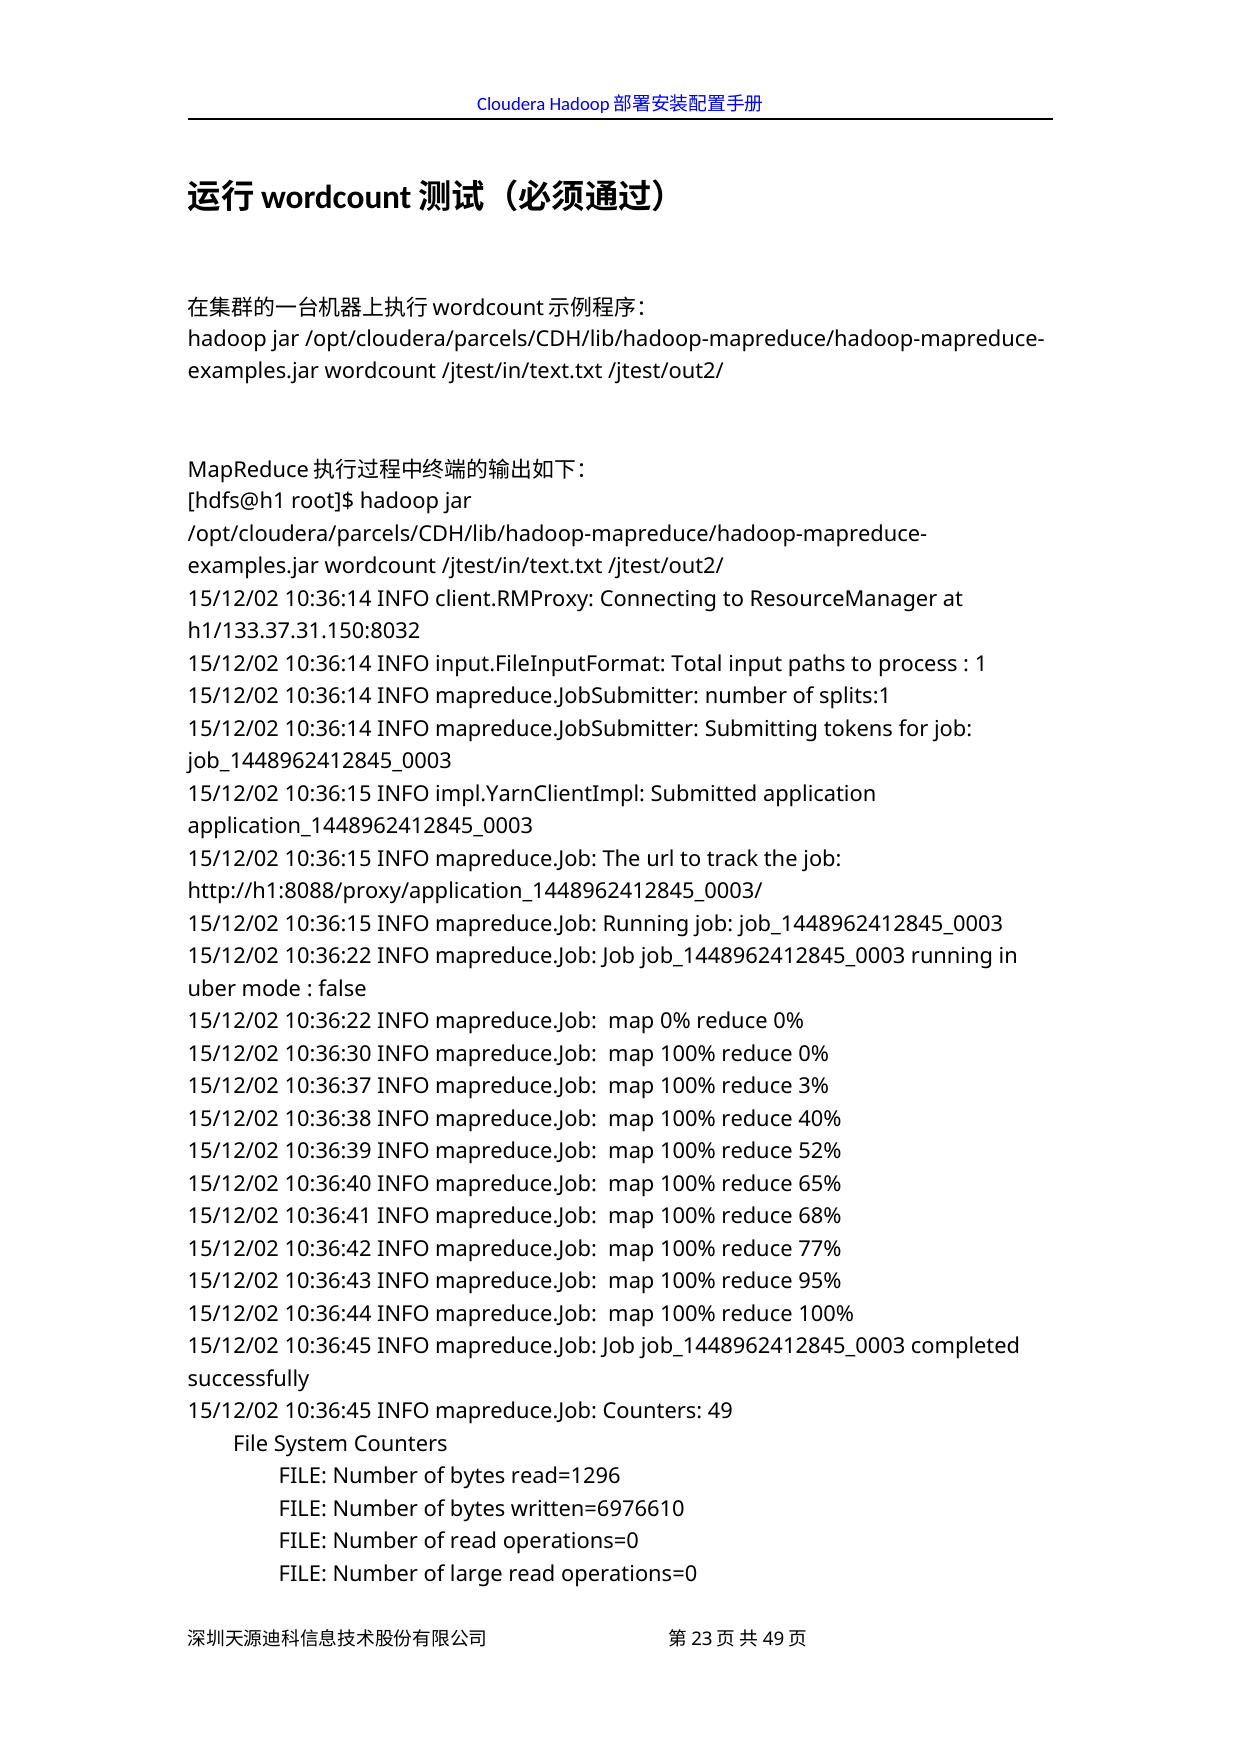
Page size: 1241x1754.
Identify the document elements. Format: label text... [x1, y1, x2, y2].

text 15/12/02 10:36:15 INFO mapreduce.Job: The url to track the job: http://h1:8088/proxy/application_1448962412845_0003/ [187, 842, 1053, 907]
text FILE: Number of large read operations=0 [187, 1557, 1053, 1589]
text 15/12/02 10:36:30 INFO mapreduce.Job: map 100% reduce 0% [187, 1037, 1053, 1069]
text hadoop jar /opt/cloudera/parcels/CDH/lib/hadoop-mapreduce/hadoop-mapreduce-examples.jar wordcount /jtest/in/text.txt /jtest/out2/ [187, 322, 1053, 387]
text 15/12/02 10:36:22 INFO mapreduce.Job: map 0% reduce 0% [187, 1004, 1053, 1037]
text FILE: Number of bytes written=6976610 [187, 1492, 1053, 1524]
text MapReduce执行过程中终端的输出如下： [187, 452, 1053, 484]
subtitle 运行wordcount测试（必须通过） [187, 162, 1053, 227]
text FILE: Number of bytes read=1296 [187, 1459, 1053, 1492]
text 15/12/02 10:36:15 INFO impl.YarnClientImpl: Submitted application application_1448962412845_0003 [187, 777, 1053, 842]
text 15/12/02 10:36:15 INFO mapreduce.Job: Running job: job_1448962412845_0003 [187, 907, 1053, 939]
text [hdfs@h1 root]$ hadoop jar /opt/cloudera/parcels/CDH/lib/hadoop-mapreduce/hadoop-mapreduce-examples.jar wordcount /jtest/in/text.txt /jtest/out2/ [187, 484, 1053, 582]
text 15/12/02 10:36:40 INFO mapreduce.Job: map 100% reduce 65% [187, 1167, 1053, 1199]
text 15/12/02 10:36:45 INFO mapreduce.Job: Counters: 49 [187, 1394, 1053, 1427]
text 15/12/02 10:36:42 INFO mapreduce.Job: map 100% reduce 77% [187, 1232, 1053, 1264]
text 15/12/02 10:36:41 INFO mapreduce.Job: map 100% reduce 68% [187, 1199, 1053, 1232]
text File System Counters [187, 1427, 1053, 1459]
text 15/12/02 10:36:14 INFO input.FileInputFormat: Total input paths to process : 1 [187, 647, 1053, 679]
text 15/12/02 10:36:39 INFO mapreduce.Job: map 100% reduce 52% [187, 1134, 1053, 1167]
text 15/12/02 10:36:37 INFO mapreduce.Job: map 100% reduce 3% [187, 1069, 1053, 1102]
text 15/12/02 10:36:44 INFO mapreduce.Job: map 100% reduce 100% [187, 1297, 1053, 1329]
text 15/12/02 10:36:14 INFO mapreduce.JobSubmitter: Submitting tokens for job: job_1448962412845_0003 [187, 712, 1053, 777]
text 15/12/02 10:36:14 INFO client.RMProxy: Connecting to ResourceManager at h1/133.37.31.150:8032 [187, 582, 1053, 647]
text 15/12/02 10:36:45 INFO mapreduce.Job: Job job_1448962412845_0003 completed successfully [187, 1329, 1053, 1394]
text 15/12/02 10:36:22 INFO mapreduce.Job: Job job_1448962412845_0003 running in uber mode : false [187, 939, 1053, 1004]
text 在集群的一台机器上执行wordcount示例程序： [187, 289, 1053, 322]
text 15/12/02 10:36:14 INFO mapreduce.JobSubmitter: number of splits:1 [187, 679, 1053, 712]
text FILE: Number of read operations=0 [187, 1524, 1053, 1557]
text 15/12/02 10:36:38 INFO mapreduce.Job: map 100% reduce 40% [187, 1102, 1053, 1134]
text 15/12/02 10:36:43 INFO mapreduce.Job: map 100% reduce 95% [187, 1264, 1053, 1297]
